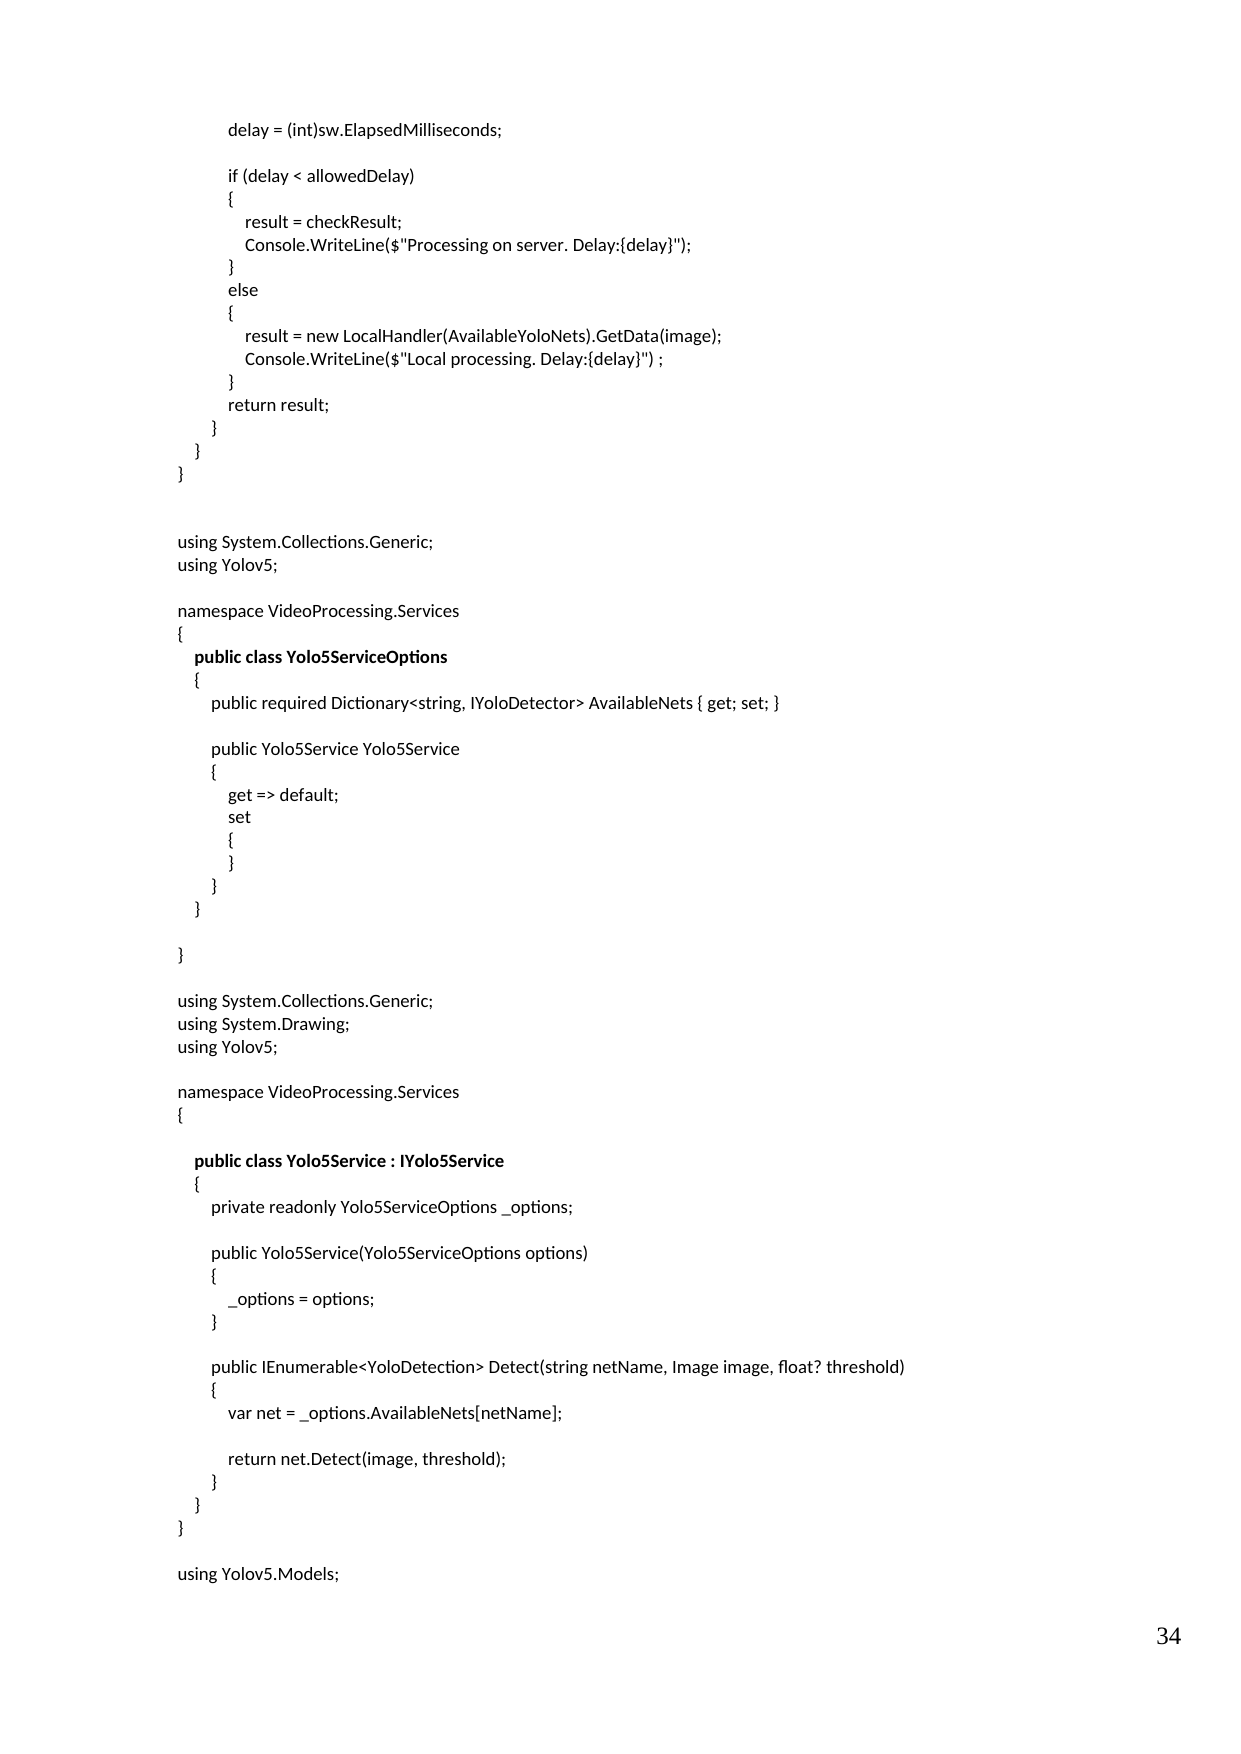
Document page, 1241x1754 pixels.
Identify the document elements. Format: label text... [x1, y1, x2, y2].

text result = new LocalHandler(AvailableYoloNets).GetData(image); [177, 324, 1181, 347]
text { [177, 1172, 1181, 1195]
text { [177, 668, 1181, 691]
text using System.Drawing; [177, 1012, 1181, 1035]
text } [177, 256, 1181, 278]
text public IEnumerable<YoloDetection> Detect(string netName, Image image, float? threshold) [177, 1356, 1181, 1378]
text public Yolo5Service(Yolo5ServiceOptions options) [177, 1241, 1181, 1264]
text } [177, 1310, 1181, 1333]
text using System.Collections.Generic; [177, 531, 1181, 553]
text using System.Collections.Generic; [177, 989, 1181, 1012]
text using Yolov5; [177, 553, 1181, 576]
text private readonly Yolo5ServiceOptions _options; [177, 1195, 1181, 1218]
text using Yolov5; [177, 1035, 1181, 1058]
text } [177, 897, 1181, 920]
text public Yolo5Service Yolo5Service [177, 737, 1181, 760]
text } [177, 851, 1181, 874]
text result = checkResult; [177, 210, 1181, 233]
text if (delay < allowedDelay) [177, 164, 1181, 187]
text } [177, 1516, 1181, 1539]
text Console.WriteLine($"Local processing. Delay:{delay}") ; [177, 347, 1181, 370]
text } [177, 1470, 1181, 1493]
text } [177, 462, 1181, 485]
text namespace VideoProcessing.Services [177, 599, 1181, 622]
text Console.WriteLine($"Processing on server. Delay:{delay}"); [177, 233, 1181, 256]
text { [177, 1103, 1181, 1126]
text } [177, 943, 1181, 966]
text } [177, 1493, 1181, 1516]
text public class Yolo5ServiceOptions [177, 645, 1181, 668]
text get => default; [177, 783, 1181, 806]
text } [177, 416, 1181, 439]
text _options = options; [177, 1287, 1181, 1310]
text set [177, 806, 1181, 828]
text } [177, 874, 1181, 897]
text { [177, 1378, 1181, 1401]
text return result; [177, 393, 1181, 416]
text } [177, 439, 1181, 462]
text delay = (int)sw.ElapsedMilliseconds; [177, 118, 1181, 141]
text else [177, 278, 1181, 301]
text } [177, 370, 1181, 393]
text var net = _options.AvailableNets[netName]; [177, 1401, 1181, 1424]
text { [177, 622, 1181, 645]
text { [177, 301, 1181, 324]
text return net.Detect(image, threshold); [177, 1447, 1181, 1470]
text public required Dictionary<string, IYoloDetector> AvailableNets { get; set; } [177, 691, 1181, 714]
text { [177, 828, 1181, 851]
text { [177, 760, 1181, 783]
text { [177, 187, 1181, 210]
text namespace VideoProcessing.Services [177, 1081, 1181, 1103]
text public class Yolo5Service : IYolo5Service [177, 1149, 1181, 1172]
text { [177, 1264, 1181, 1287]
text using Yolov5.Models; [177, 1562, 1181, 1585]
